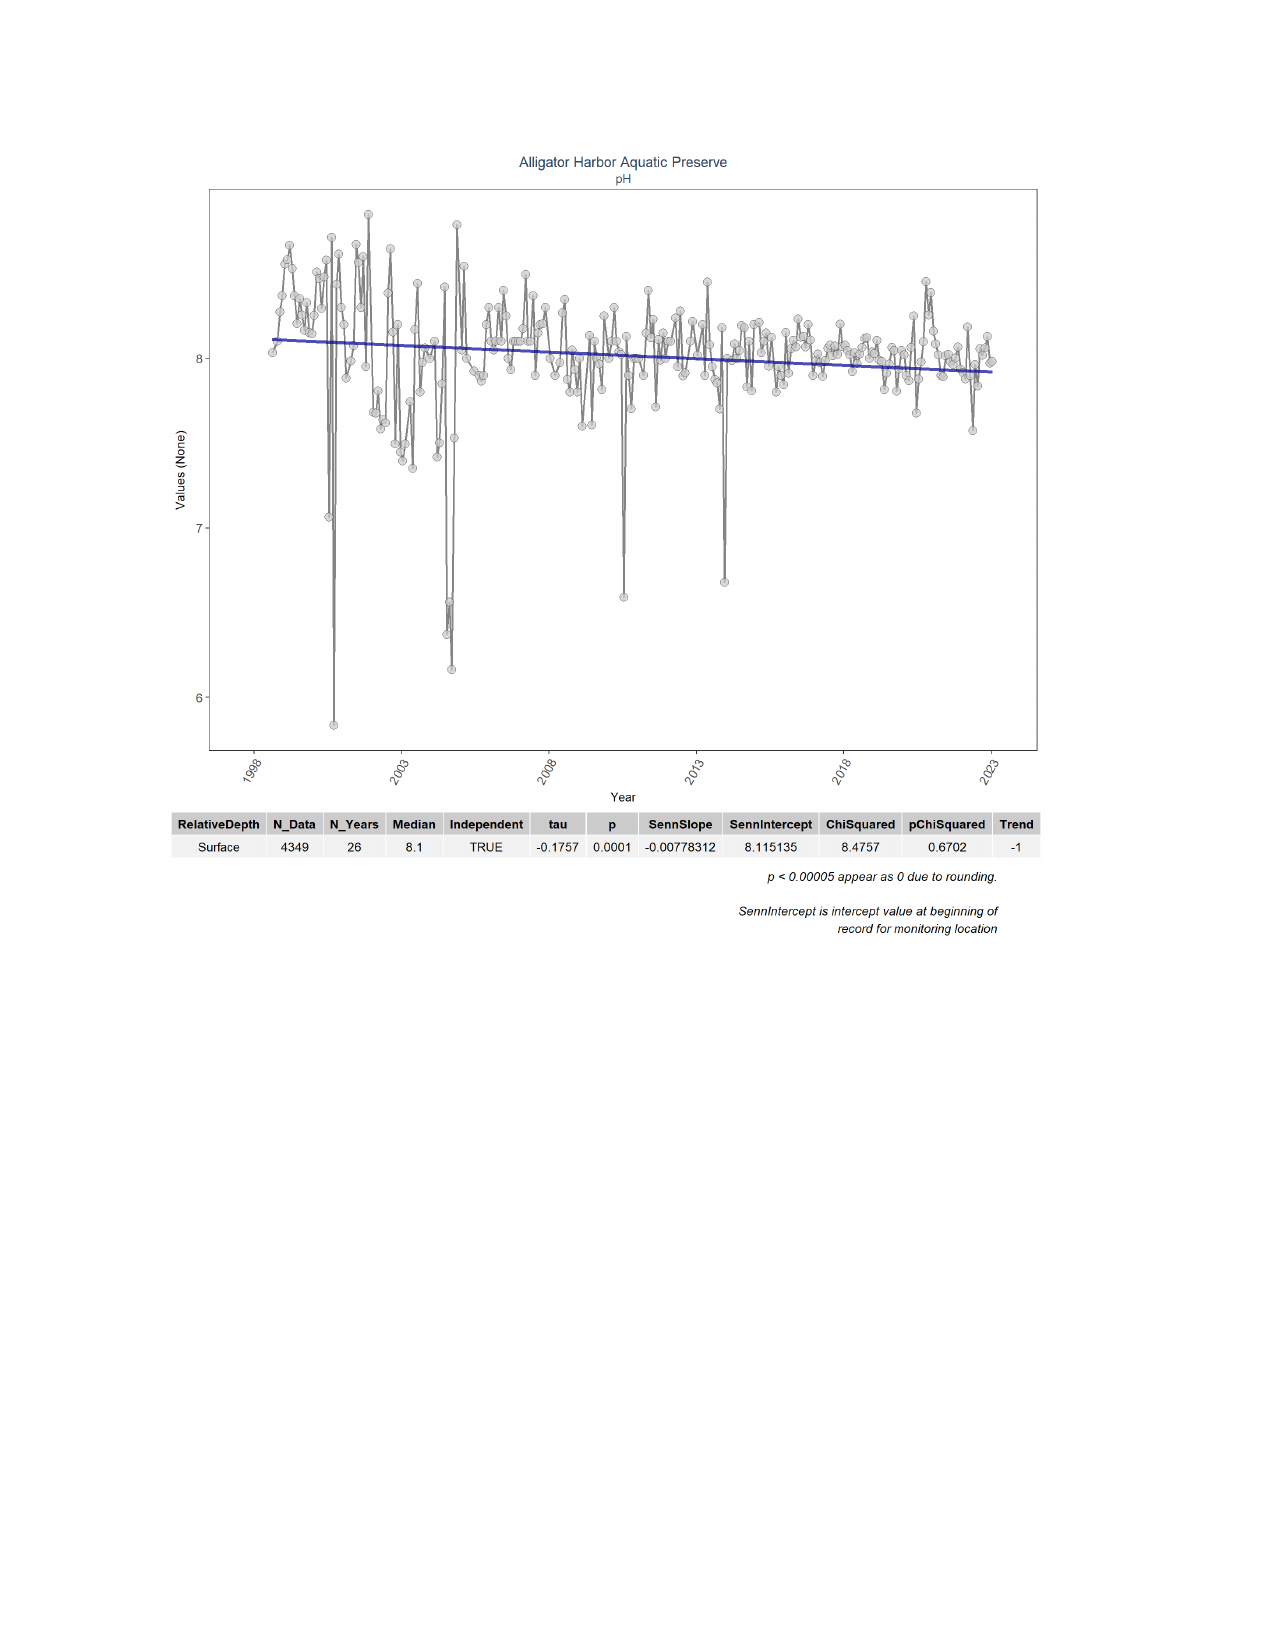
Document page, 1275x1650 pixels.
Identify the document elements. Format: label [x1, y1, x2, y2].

picture [168, 150, 1044, 938]
